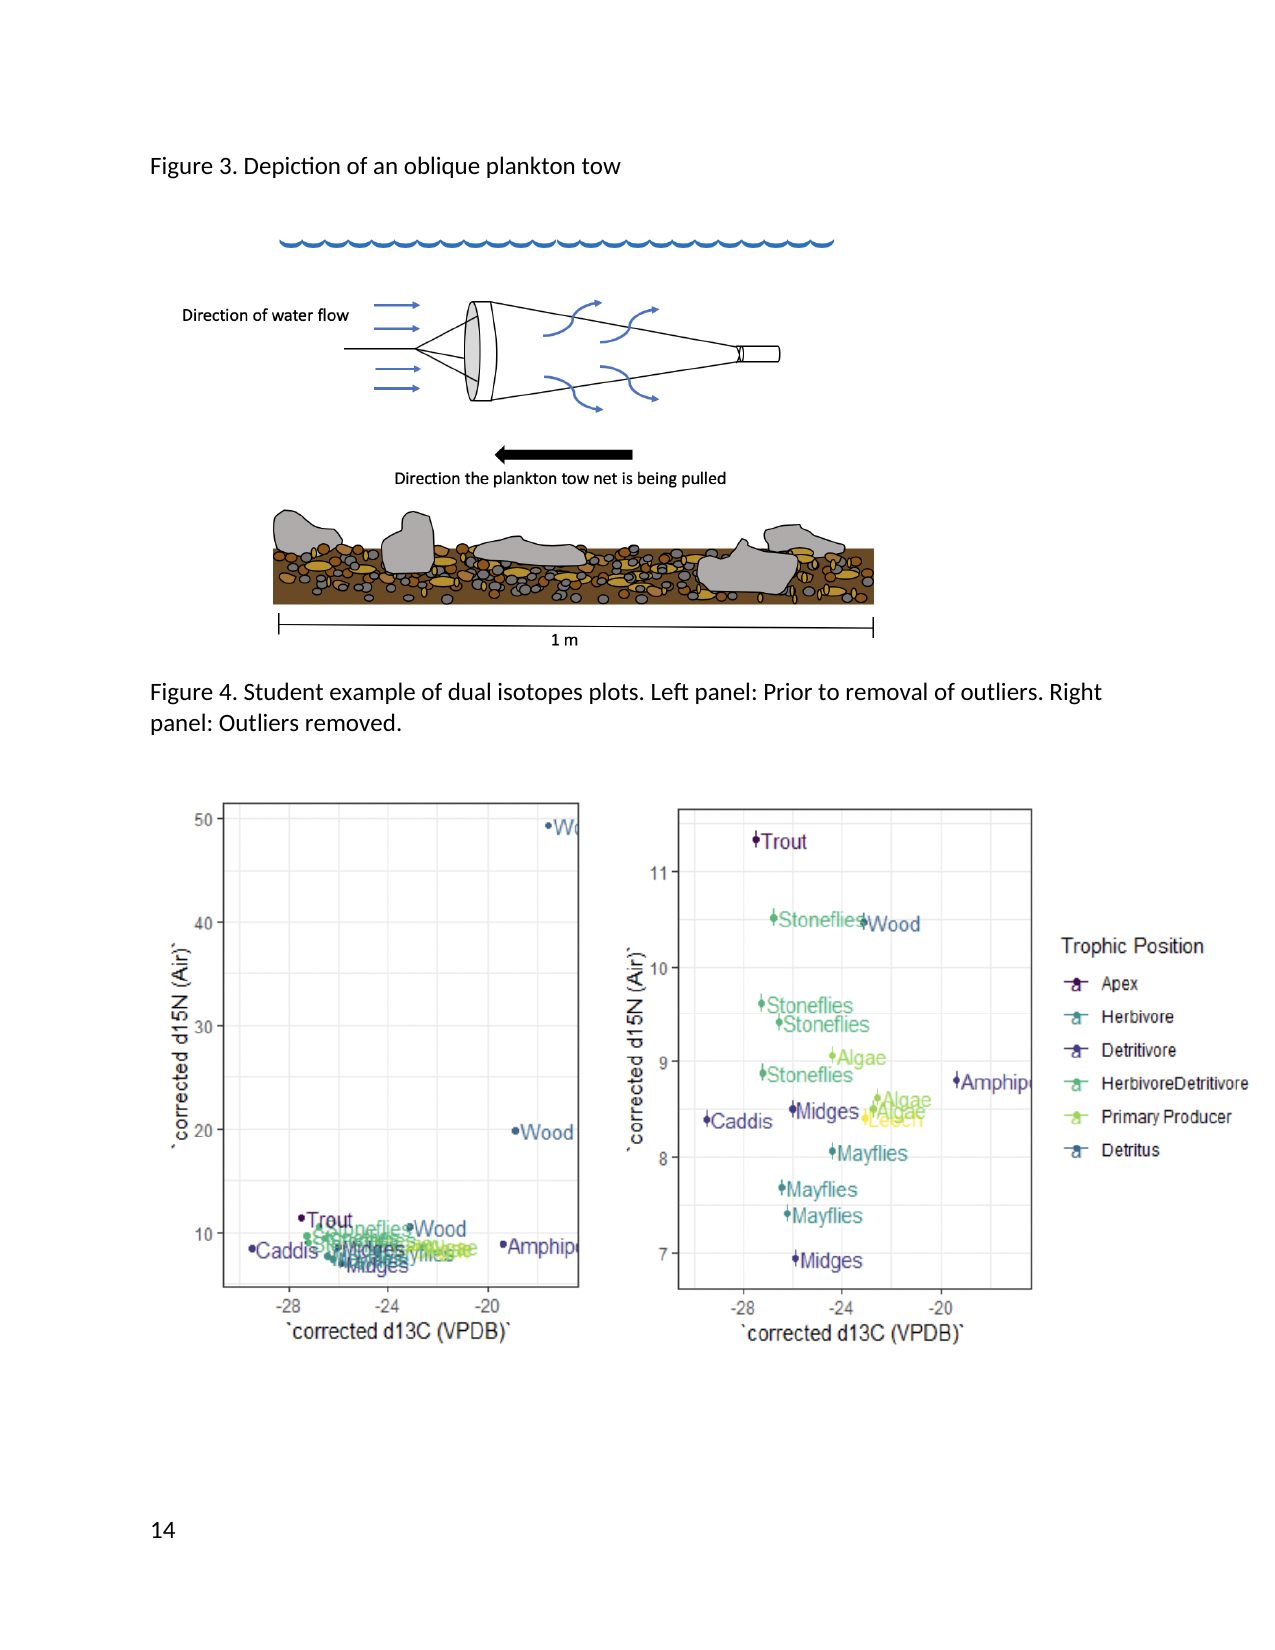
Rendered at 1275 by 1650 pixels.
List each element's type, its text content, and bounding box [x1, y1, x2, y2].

picture [150, 772, 1263, 1371]
text Figure 3. Depiction of an oblique plankton tow [150, 150, 1125, 181]
picture [150, 180, 982, 677]
text Figure 4. Student example of dual isotopes plots. Left panel: Prior to removal of outliers. Right panel: Outliers removed. [150, 676, 1125, 737]
